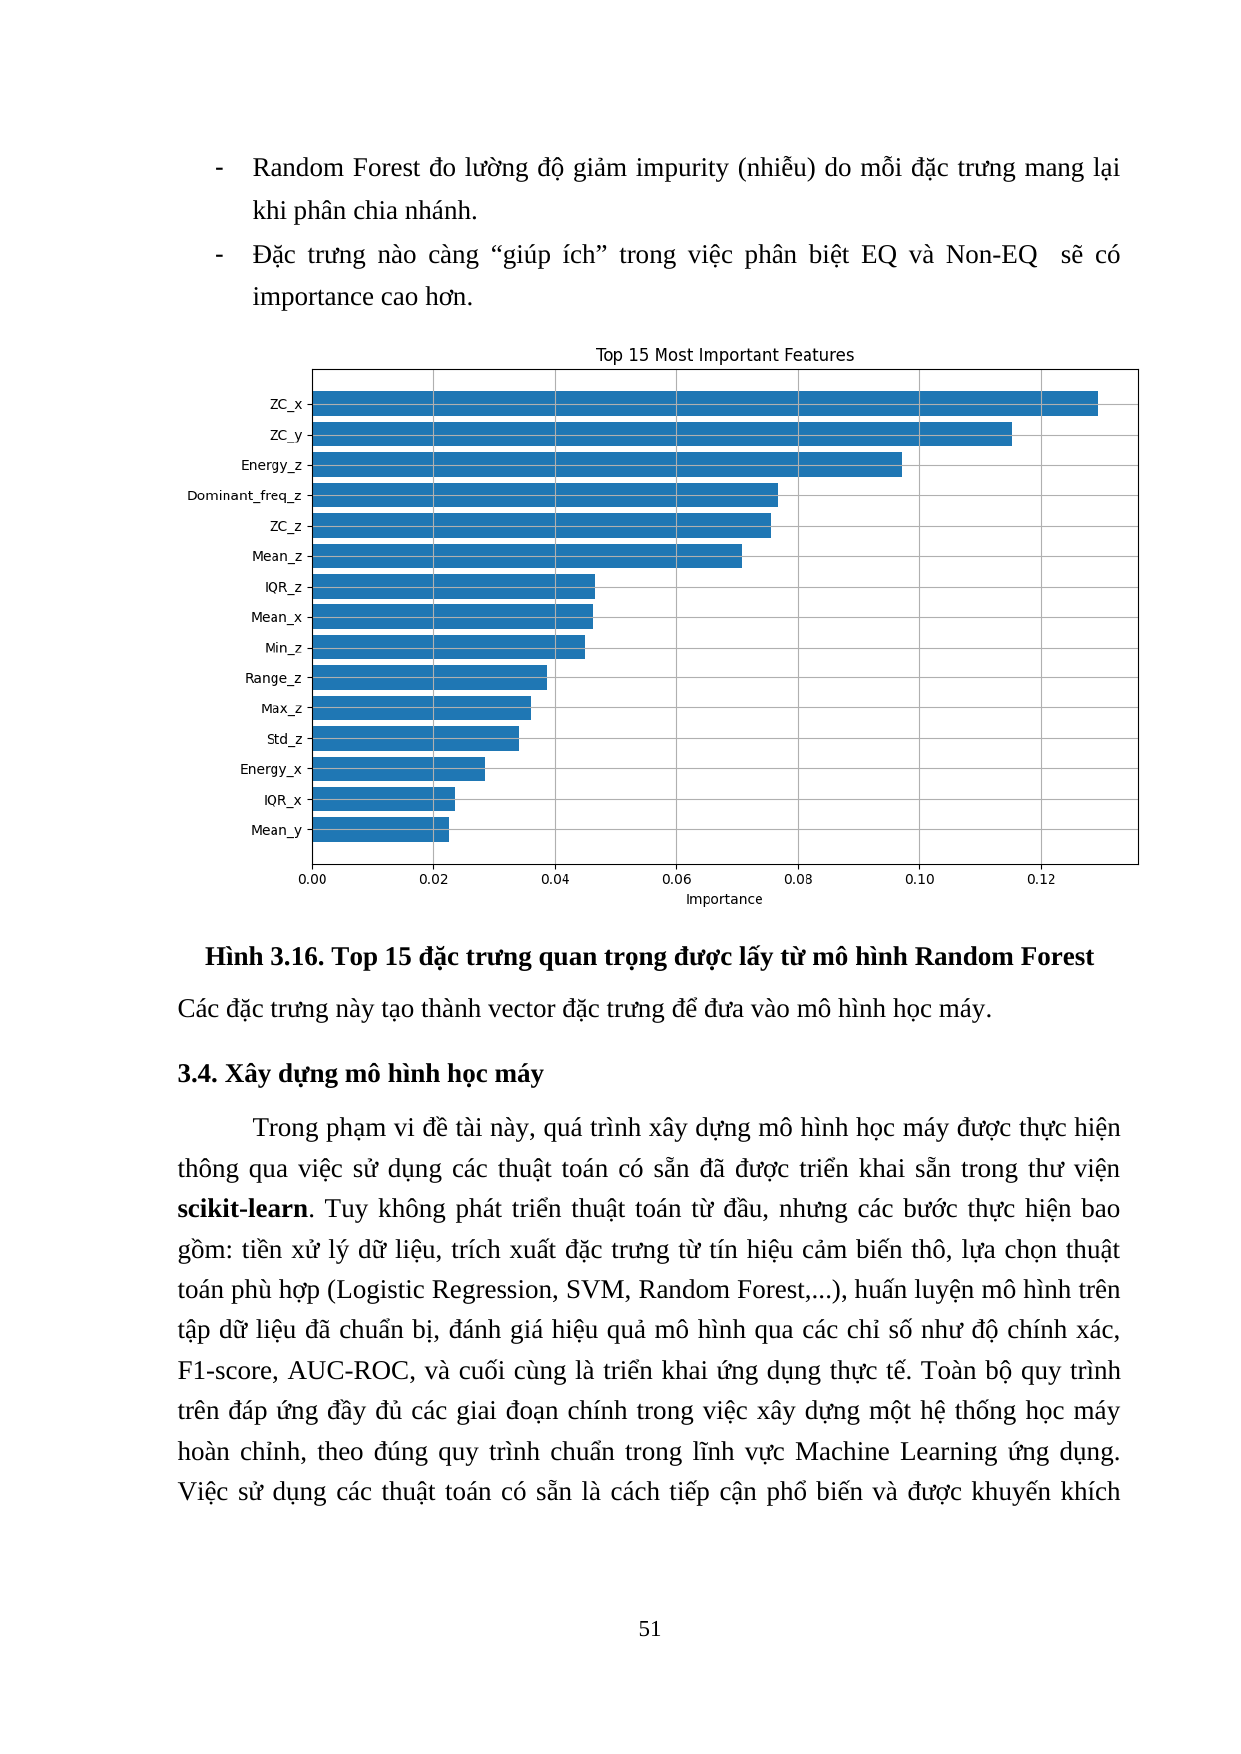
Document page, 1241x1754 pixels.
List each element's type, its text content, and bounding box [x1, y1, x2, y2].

text Các đặc trưng này tạo thành vector đặc trưng để đưa vào mô hình học máy. [177, 992, 1122, 1023]
subtitle 3.4. Xây dựng mô hình học máy [177, 1057, 1122, 1088]
list Đặc trưng nào càng “giúp ích” trong việc phân biệt EQ và Non-EQ sẽ có importance cao hơn. [215, 234, 1122, 312]
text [177, 1112, 1122, 1506]
list Random Forest đo lường độ giảm impurity (nhiễu) do mỗi đặc trưng mang lại khi phân chia nhánh. [215, 148, 1122, 225]
picture [177, 337, 1146, 916]
text Hình 3.16. Top 15 đặc trưng quan trọng được lấy từ mô hình Random Forest [177, 940, 1122, 971]
